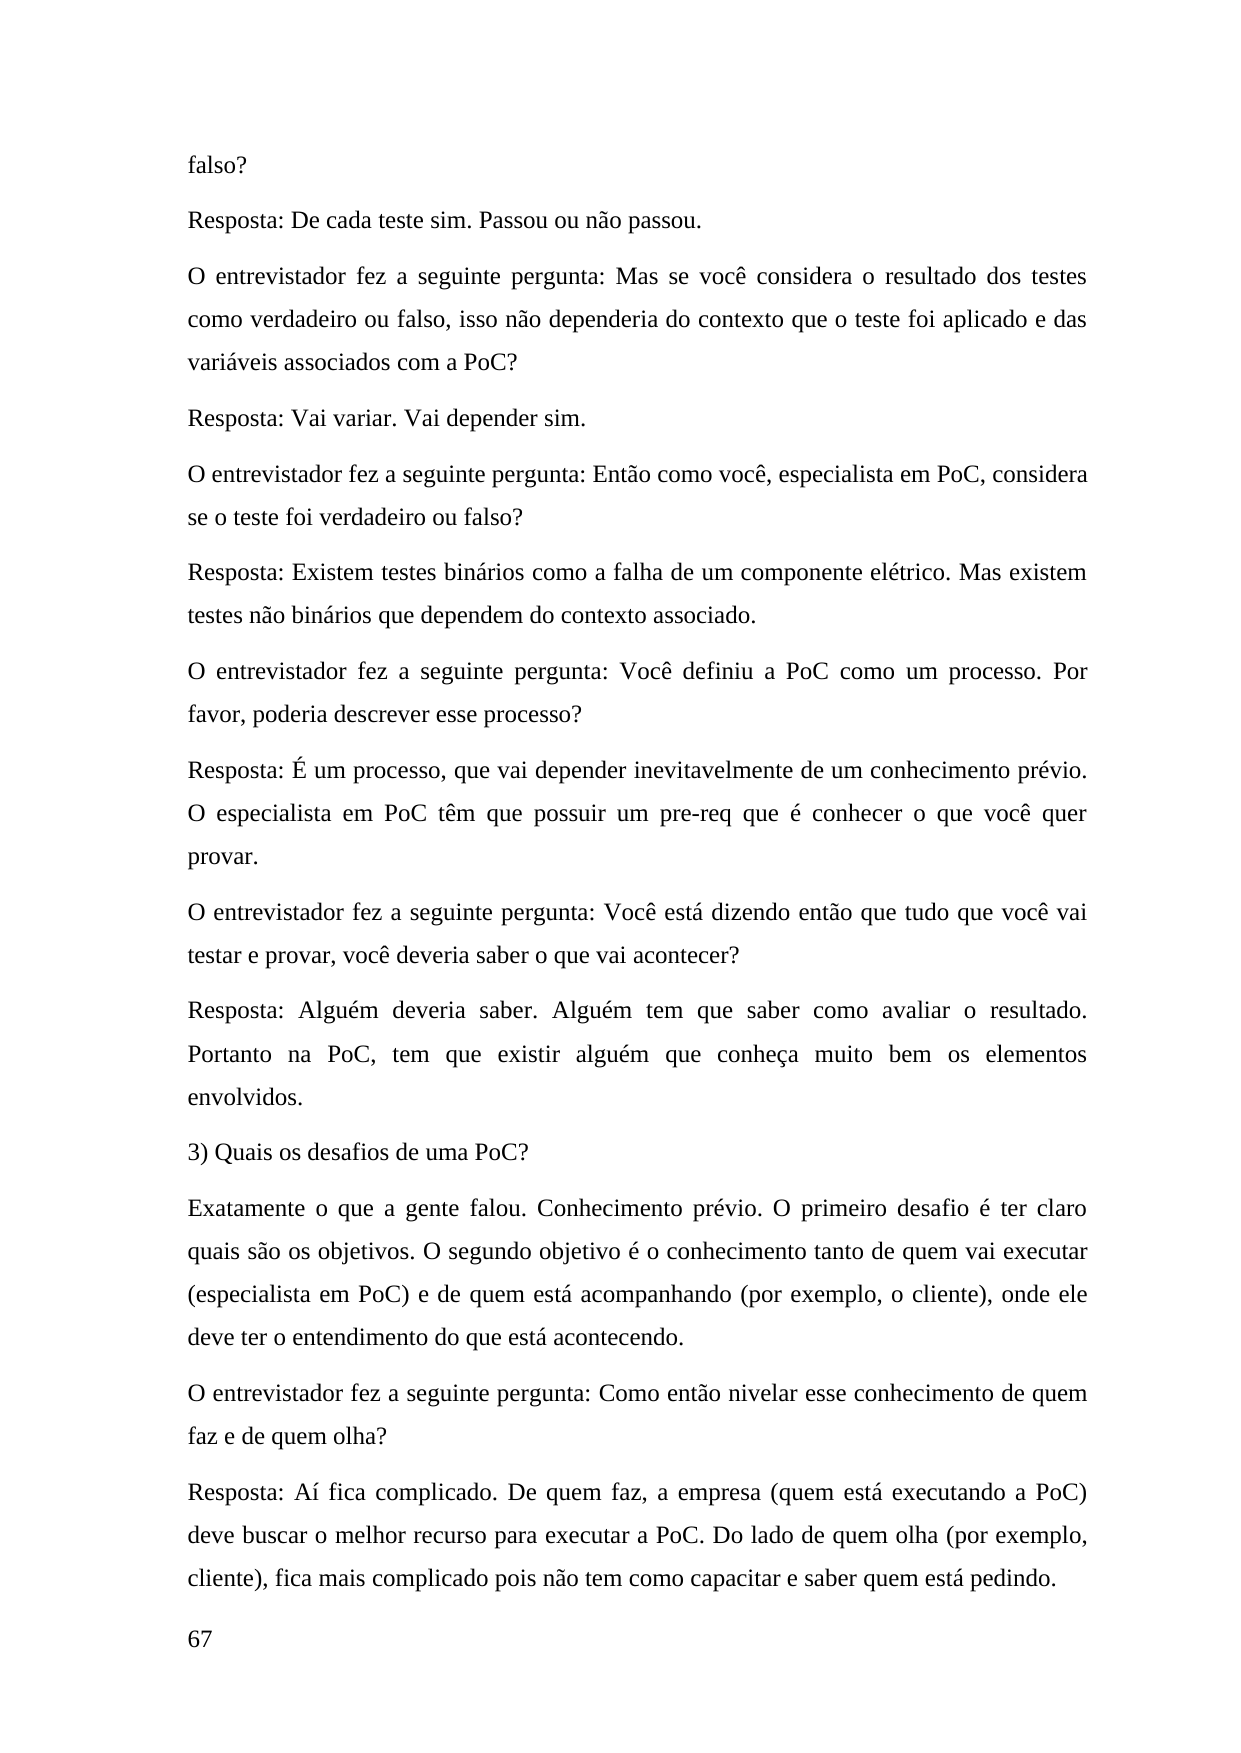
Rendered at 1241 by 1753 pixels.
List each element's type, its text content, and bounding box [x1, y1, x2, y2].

text Resposta: É um processo, que vai depender inevitavelmente de um conhecimento prévio. O especialista em PoC têm que possuir um pre-req que é conhecer o que você quer provar. [187, 755, 1088, 870]
text Resposta: Vai variar. Vai depender sim. [187, 403, 1088, 432]
text Resposta: De cada teste sim. Passou ou não passou. [187, 206, 1088, 234]
text Resposta: Alguém deveria saber. Alguém tem que saber como avaliar o resultado. Portanto na PoC, tem que existir alguém que conheça muito bem os elementos envolvidos. [187, 996, 1088, 1111]
text O entrevistador fez a seguinte pergunta: Você definiu a PoC como um processo. Por favor, poderia descrever esse processo? [187, 656, 1088, 728]
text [187, 150, 1088, 179]
text O entrevistador fez a seguinte pergunta: Como então nivelar esse conhecimento de quem faz e de quem olha? [187, 1378, 1088, 1450]
text O entrevistador fez a seguinte pergunta: Você está dizendo então que tudo que você vai testar e provar, você deveria saber o que vai acontecer? [187, 897, 1088, 969]
text Exatamente o que a gente falou. Conhecimento prévio. O primeiro desafio é ter claro quais são os objetivos. O segundo objetivo é o conhecimento tanto de quem vai executar (especialista em PoC) e de quem está acompanhando (por exemplo, o cliente), onde ele deve ter o entendimento do que está acontecendo. [187, 1193, 1088, 1351]
text 3) Quais os desafios de uma PoC? [187, 1137, 1088, 1166]
text O entrevistador fez a seguinte pergunta: Mas se você considera o resultado dos testes como verdadeiro ou falso, isso não dependeria do contexto que o teste foi aplicado e das variáveis associados com a PoC? [187, 261, 1088, 376]
text O entrevistador fez a seguinte pergunta: Então como você, especialista em PoC, considera se o teste foi verdadeiro ou falso? [187, 459, 1088, 531]
text Resposta: Existem testes binários como a falha de um componente elétrico. Mas existem testes não binários que dependem do contexto associado. [187, 557, 1088, 629]
text Resposta: Aí fica complicado. De quem faz, a empresa (quem está executando a PoC) deve buscar o melhor recurso para executar a PoC. Do lado de quem olha (por exemplo, cliente), fica mais complicado pois não tem como capacitar e saber quem está pedindo. [187, 1477, 1088, 1592]
